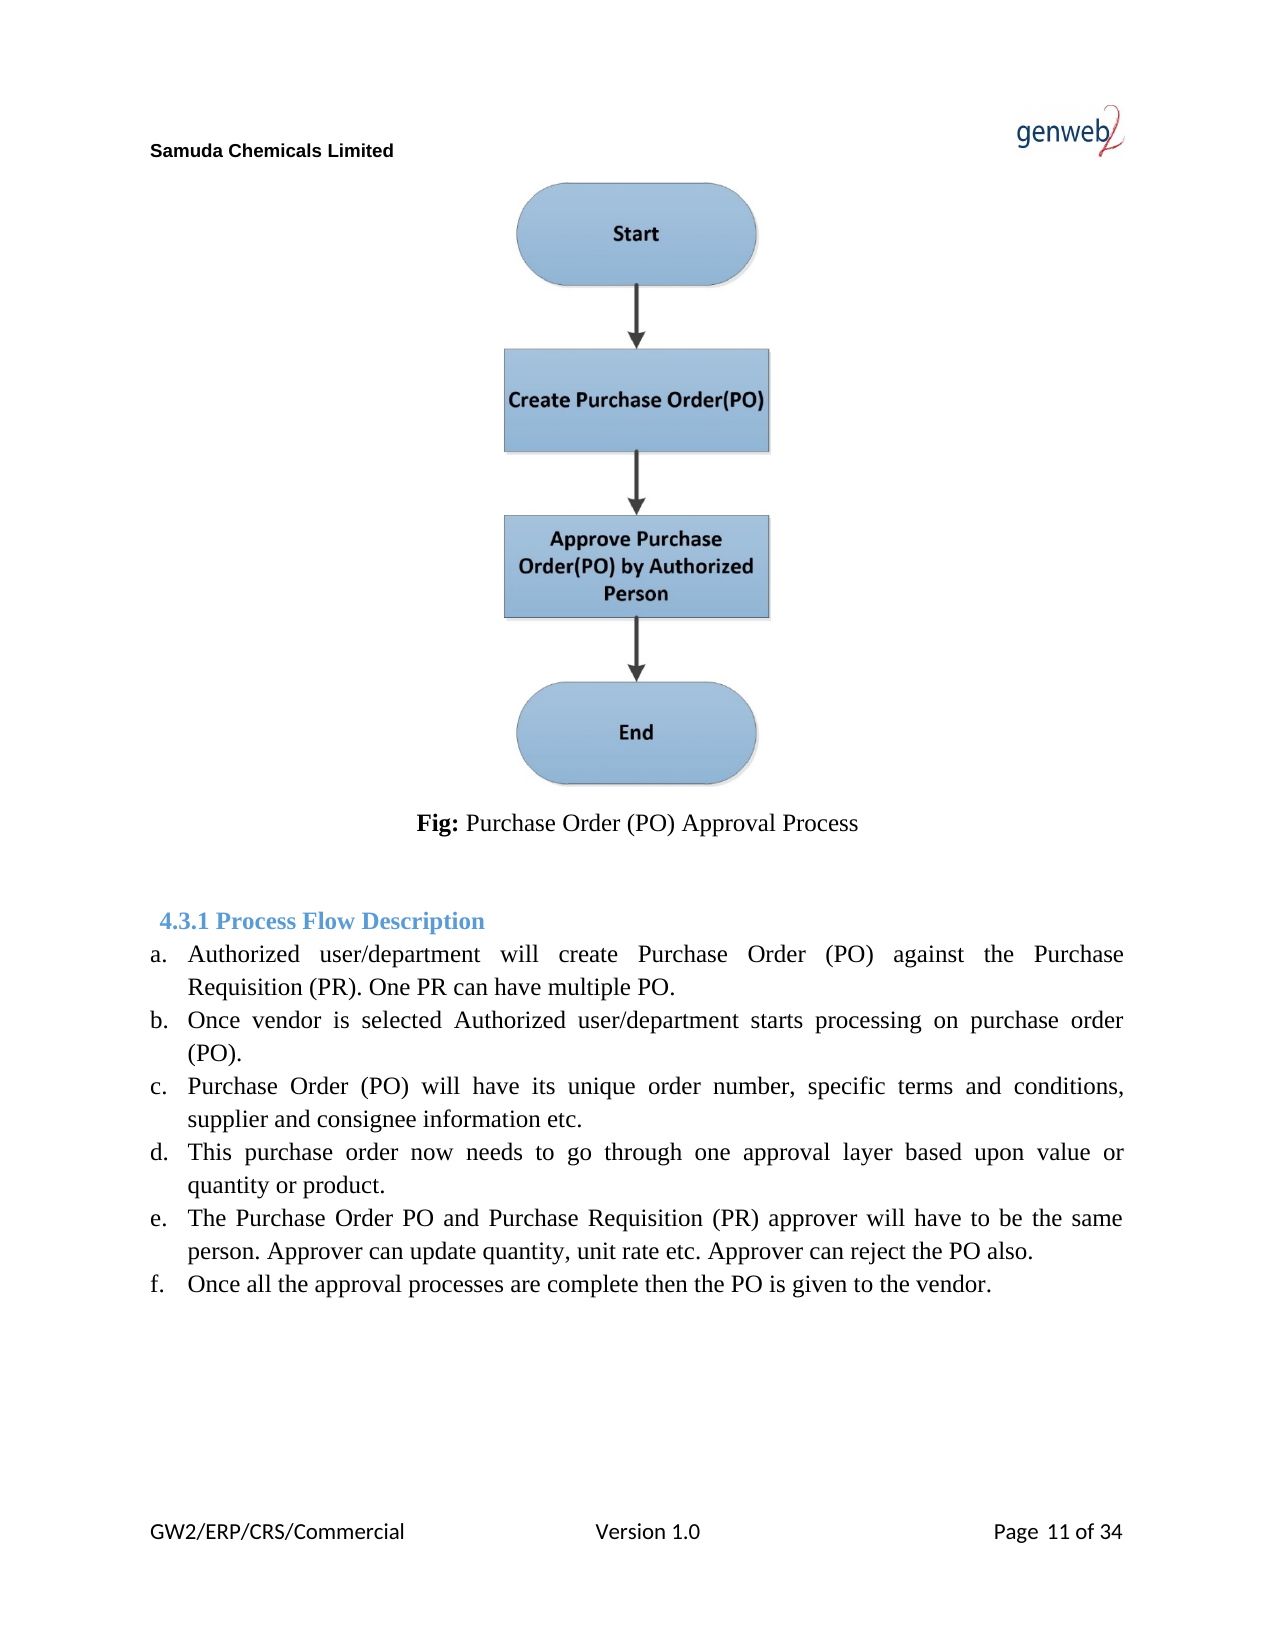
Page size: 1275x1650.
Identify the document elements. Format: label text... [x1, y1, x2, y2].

picture [1017, 105, 1125, 158]
list Once all the approval processes are complete then the PO is given to the vendor. [150, 1269, 1125, 1298]
text Fig: Purchase Order (PO) Approval Process [150, 808, 1125, 836]
subtitle 4.3.1 Process Flow Description [159, 906, 1125, 935]
picture [503, 182, 772, 787]
list This purchase order now needs to go through one approval layer based upon value or quantity or product. [150, 1137, 1125, 1199]
list Authorized user/department will create Purchase Order (PO) against the Purchase Requisition (PR). One PR can have multiple PO. [150, 939, 1125, 1001]
list The Purchase Order PO and Purchase Requisition (PR) approver will have to be the same person. Approver can update quantity, unit rate etc. Approver can reject the PO also. [150, 1203, 1125, 1265]
list Once vendor is selected Authorized user/department starts processing on purchase order (PO). [150, 1005, 1125, 1067]
list Purchase Order (PO) will have its unique order number, specific terms and conditions, supplier and consignee information etc. [150, 1071, 1125, 1133]
